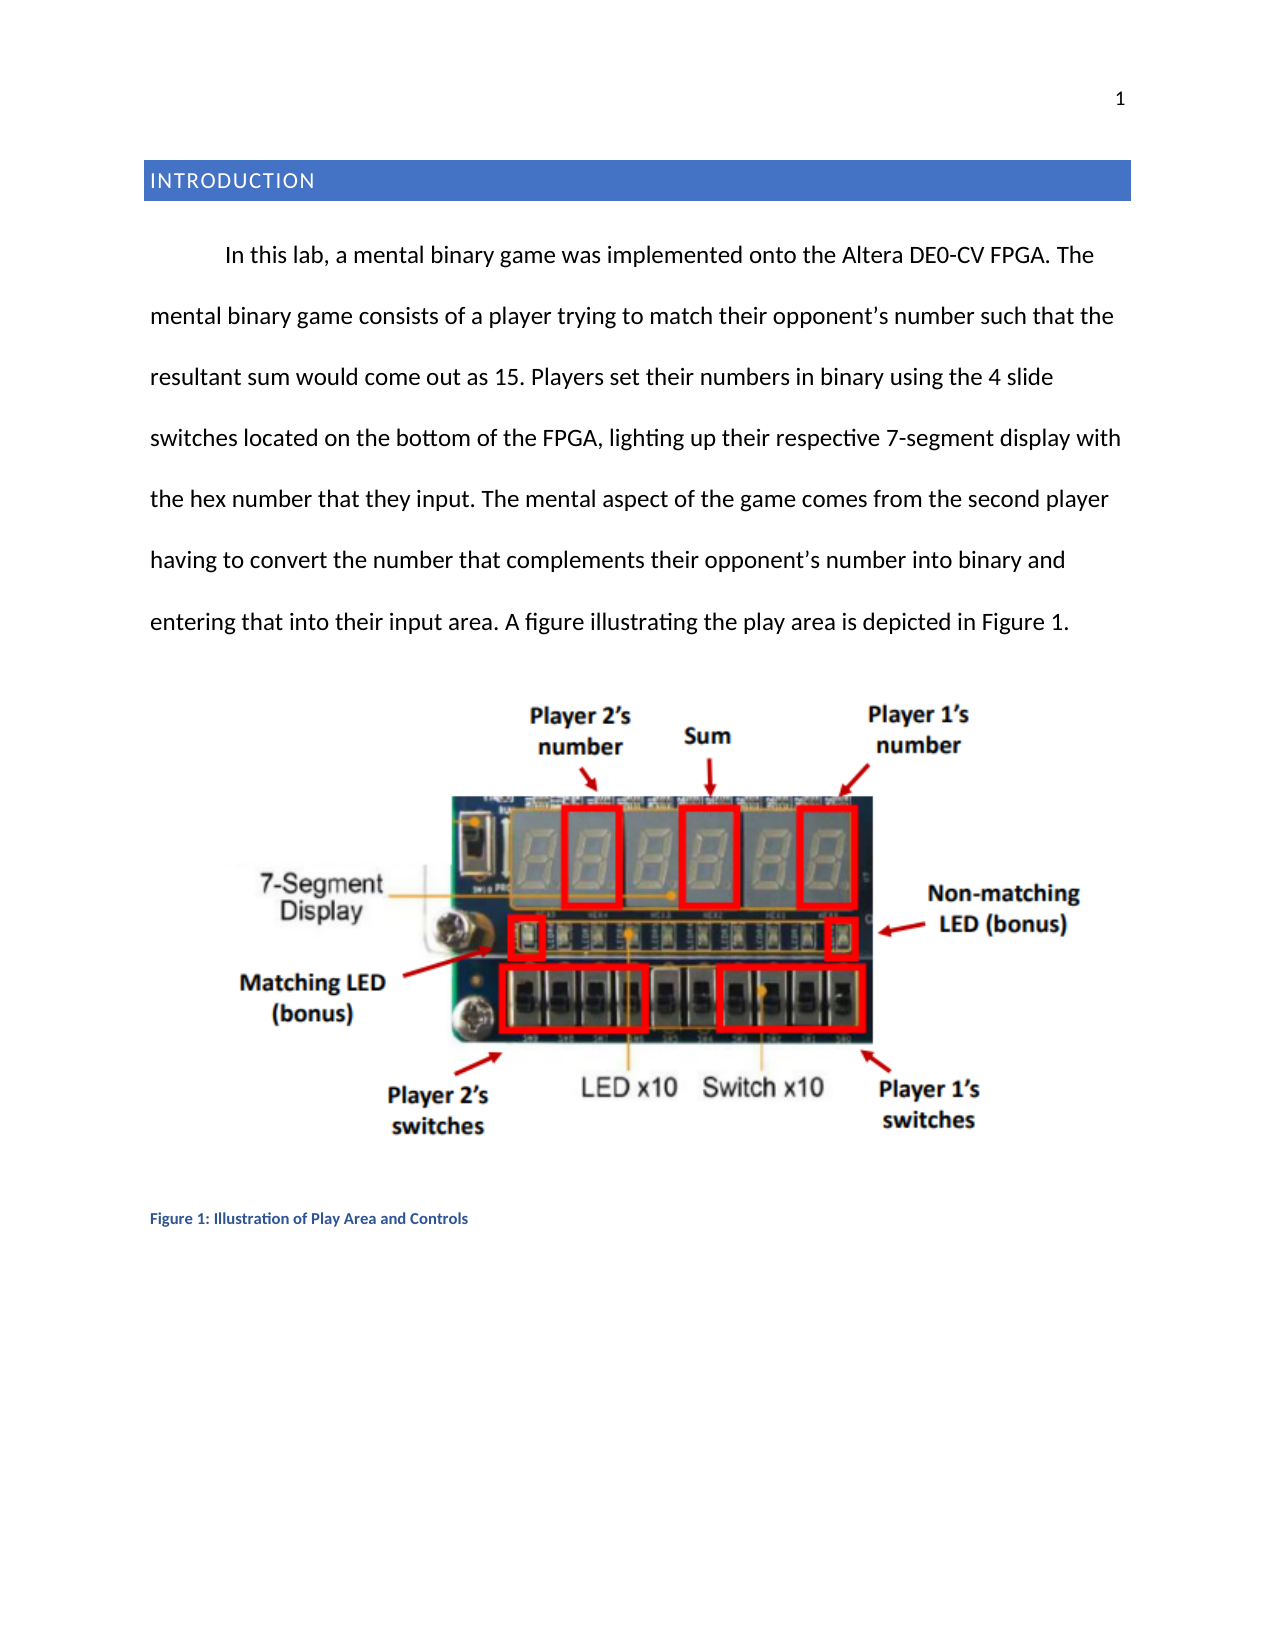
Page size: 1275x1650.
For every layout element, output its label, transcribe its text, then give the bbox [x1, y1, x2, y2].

picture [150, 687, 1125, 1162]
text In this lab, a mental binary game was implemented onto the Altera DE0-CV FPGA. The mental binary game consists of a player trying to match their opponent’s number such that the resultant sum would come out as 15. Players set their numbers in binary using the 4 slide switches located on the bottom of the FPGA, lighting up their respective 7-segment display with the hex number that they input. The mental aspect of the game comes from the second player having to convert the number that complements their opponent’s number into binary and entering that into their input area. A figure illustrating the play area is depicted in Figure 1. [150, 239, 1125, 636]
subtitle Introduction [150, 167, 1125, 195]
